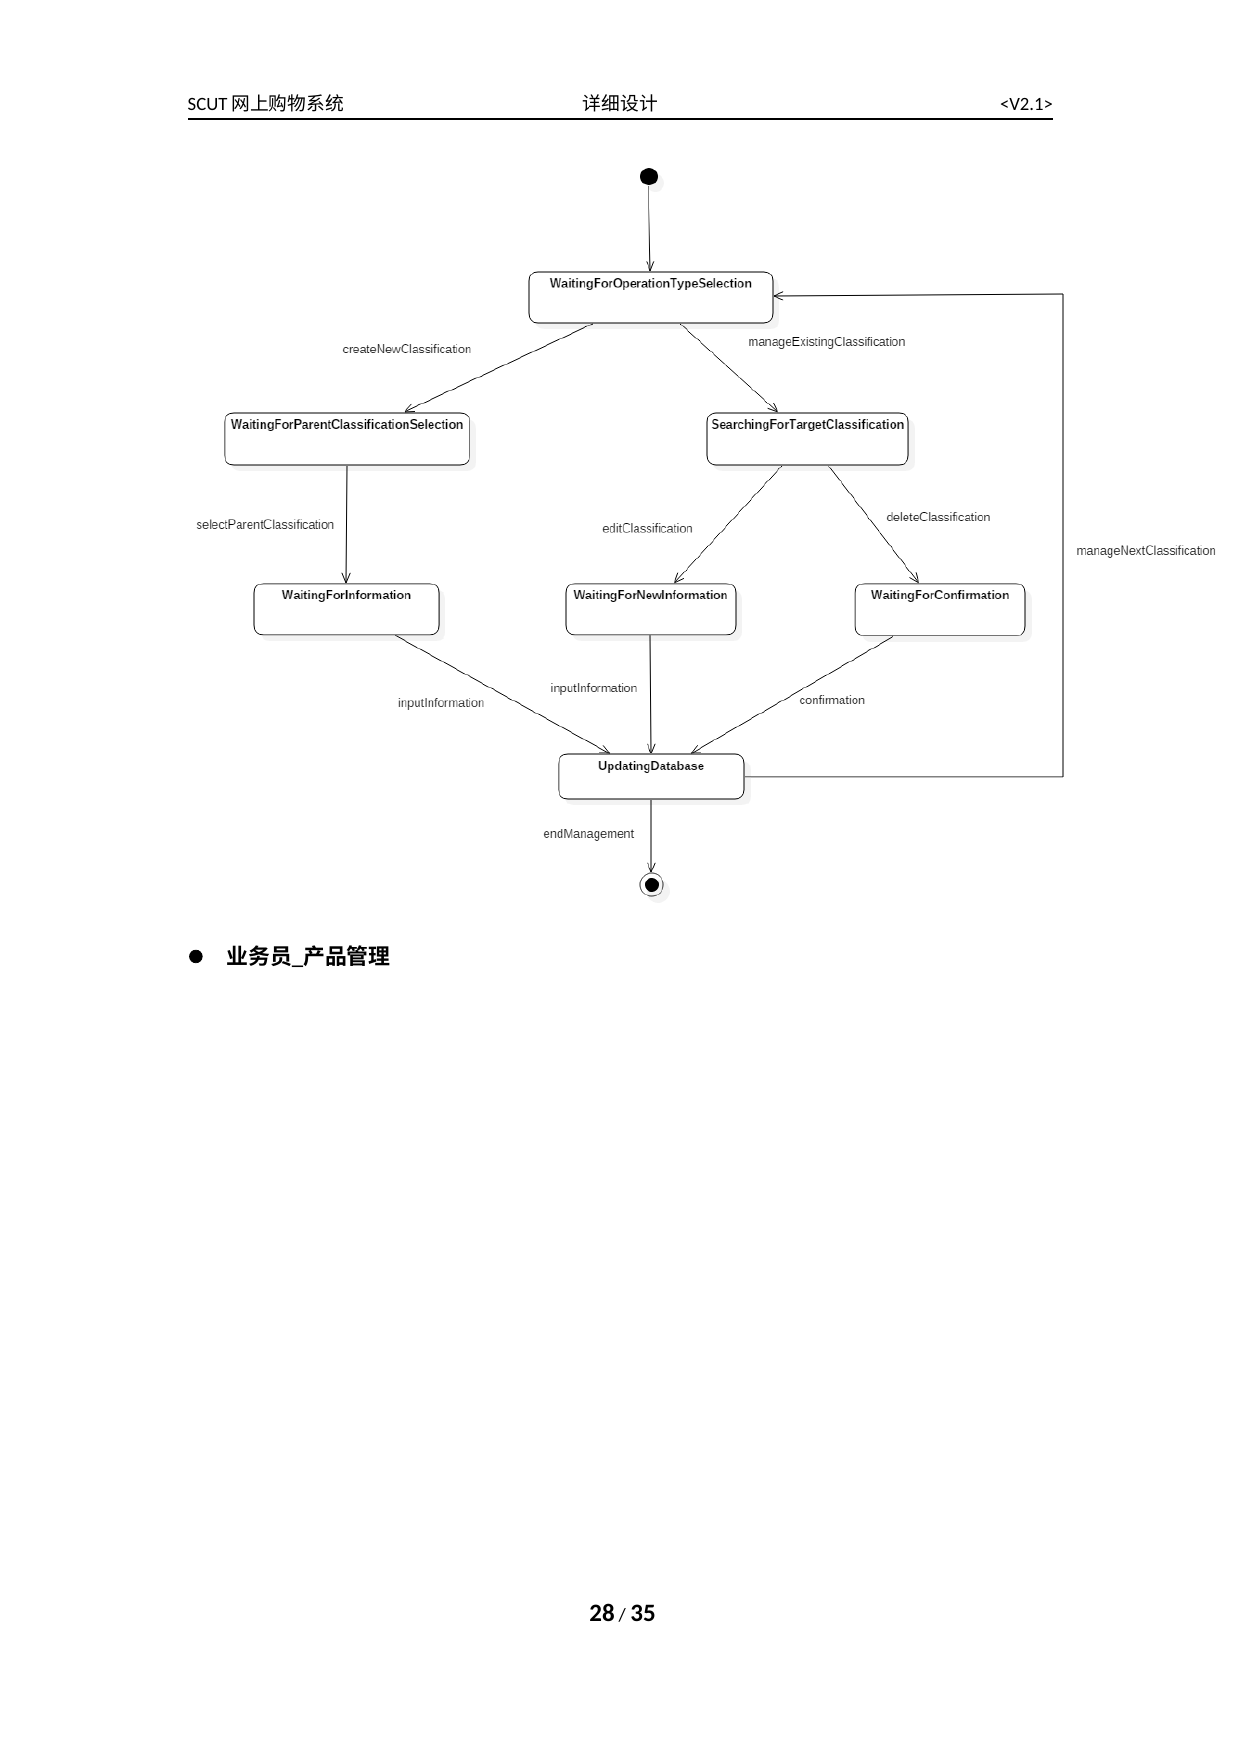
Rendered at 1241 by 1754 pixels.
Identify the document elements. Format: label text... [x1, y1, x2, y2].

picture [187, 158, 1241, 933]
list 业务员_产品管理 [187, 938, 1053, 971]
